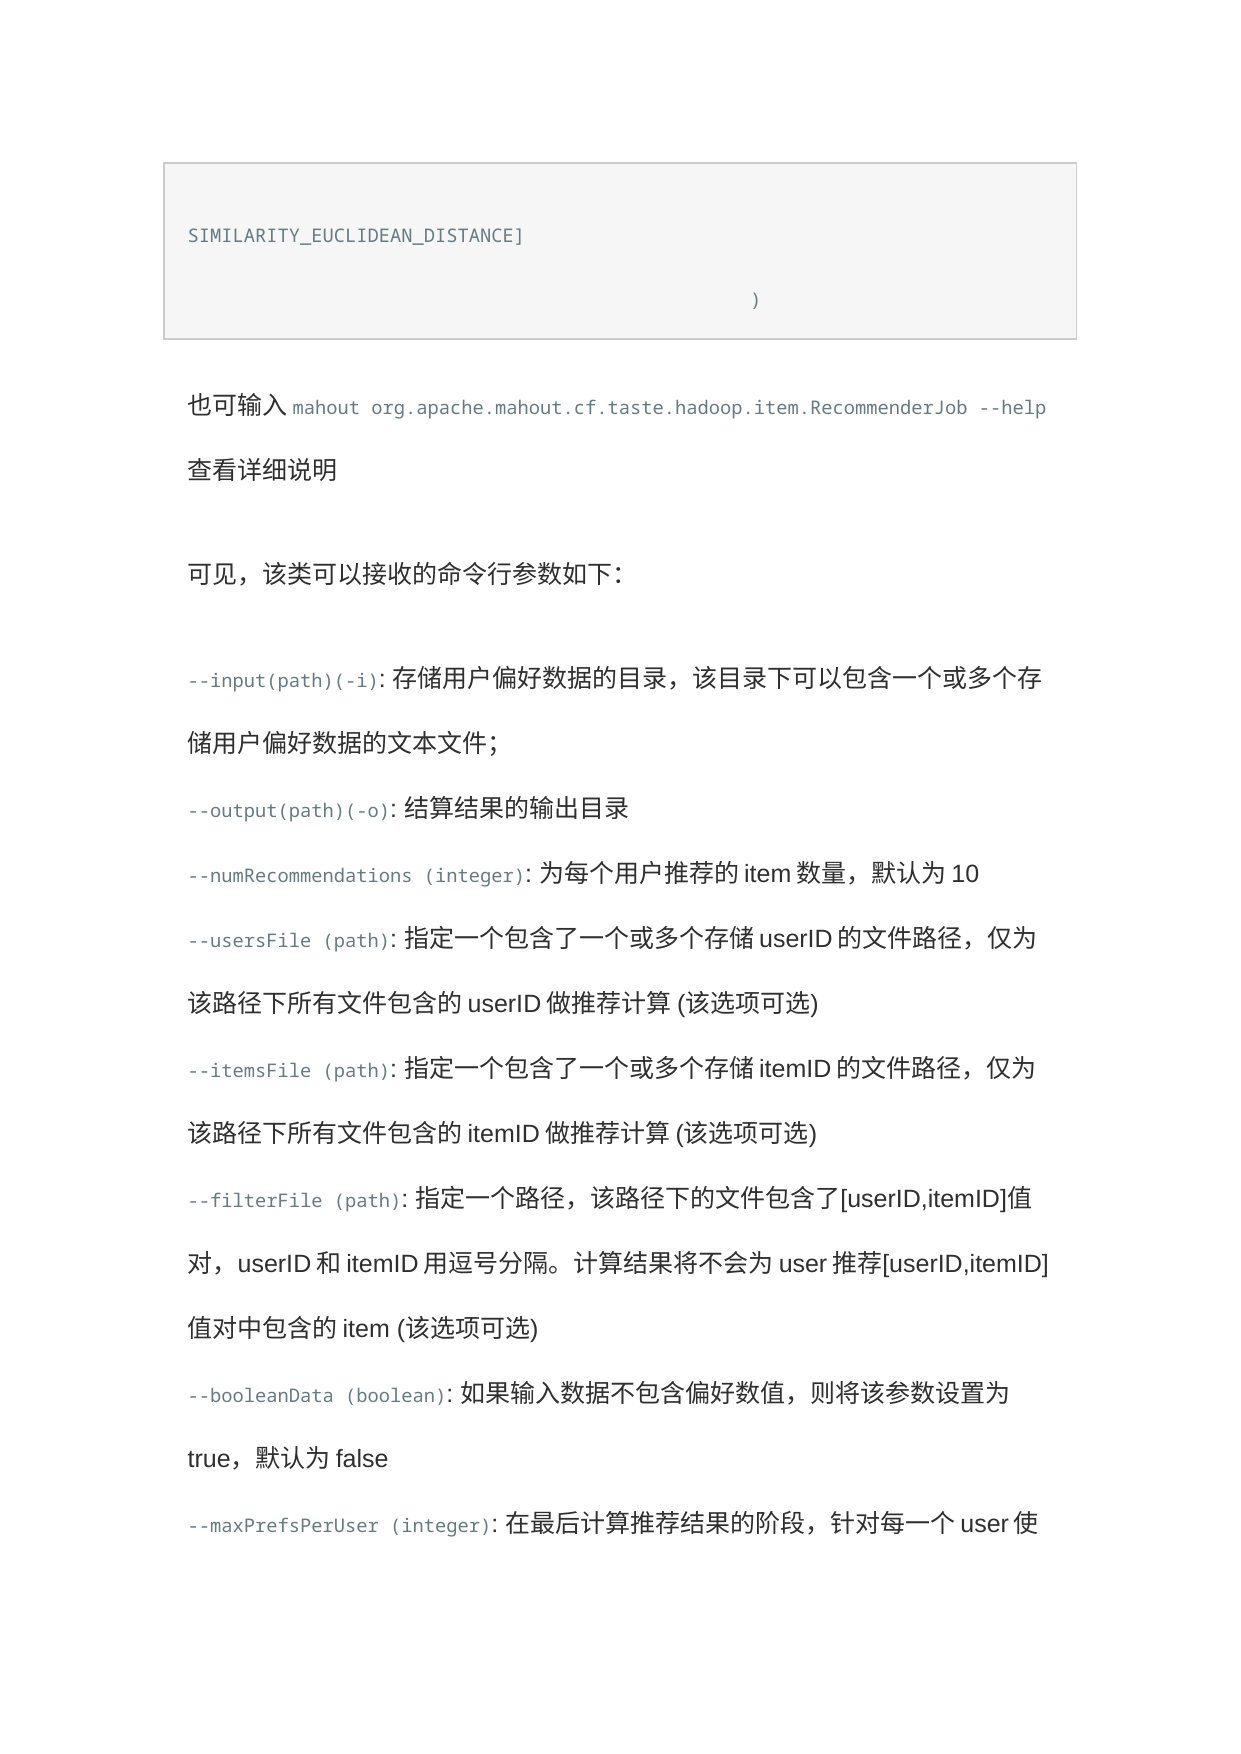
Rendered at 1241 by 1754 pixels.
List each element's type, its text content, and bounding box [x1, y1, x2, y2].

text 也可输入mahout org.apache.mahout.cf.taste.hadoop.item.RecommenderJob --help查看详细说明 [187, 371, 1053, 501]
text ) [165, 258, 1076, 338]
text SIMILARITY_EUCLIDEAN_DISTANCE] [165, 164, 1076, 251]
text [187, 644, 1053, 1554]
text 可见，该类可以接收的命令行参数如下： [187, 540, 1053, 605]
